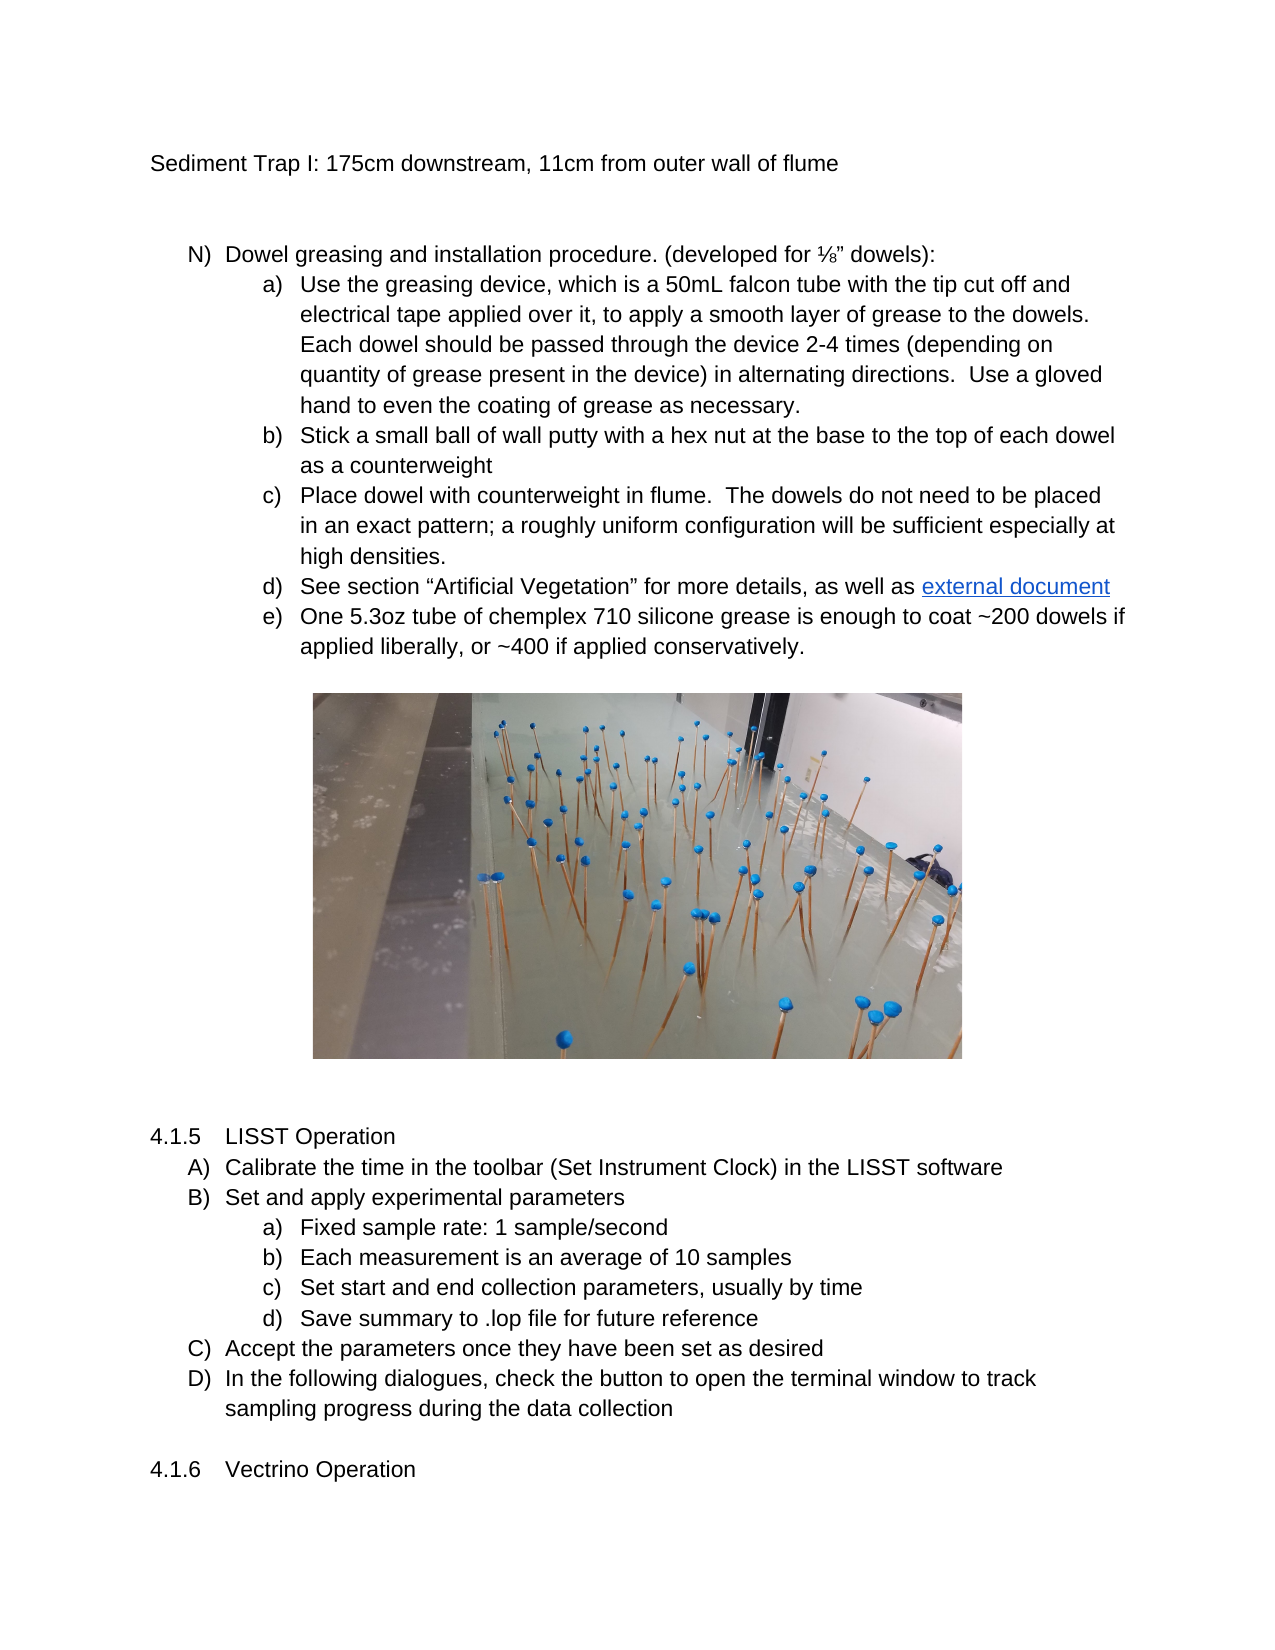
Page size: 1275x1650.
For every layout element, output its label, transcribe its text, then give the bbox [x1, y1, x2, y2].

list See section “Artificial Vegetation” for more details, as well as external document [262, 573, 1125, 599]
list Set start and end collection parameters, usually by time [262, 1274, 1125, 1301]
list Calibrate the time in the toolbar (Set Instrument Clock) in the LISST software [187, 1153, 1125, 1180]
text 4.1.5 LISST Operation [150, 1123, 1125, 1149]
list Each measurement is an average of 10 samples [262, 1244, 1125, 1270]
list Set and apply experimental parameters [187, 1184, 1125, 1210]
list Dowel greasing and installation procedure. (developed for ⅛” dowels): [187, 241, 1125, 267]
list Save summary to .lop file for future reference [262, 1304, 1125, 1331]
list Place dowel with counterweight in flume. The dowels do not need to be placed in an exact pattern; a roughly uniform configuration will be sufficient especially at high densities. [262, 482, 1125, 569]
text 4.1.6 Vectrino Operation [150, 1456, 1125, 1482]
list In the following dialogues, check the button to open the terminal window to track sampling progress during the data collection [187, 1365, 1125, 1421]
list One 5.3oz tube of chemplex 710 silicone grease is enough to coat ~200 dowels if applied liberally, or ~400 if applied conservatively. [262, 603, 1125, 660]
list Use the greasing device, which is a 50mL falcon tube with the tip cut off and electrical tape applied over it, to apply a smooth layer of grease to the dowels. Each dowel should be passed through the device 2-4 times (depending on quantity of grease present in the device) in alternating directions. Use a gloved hand to even the coating of grease as necessary. [262, 271, 1125, 418]
text Sediment Trap I: 175cm downstream, 11cm from outer wall of flume [150, 150, 1125, 176]
list Stick a small ball of wall putty with a hex nut at the base to the top of each dowel as a counterweight [262, 422, 1125, 478]
picture [312, 693, 963, 1059]
list Accept the parameters once they have been set as desired [187, 1335, 1125, 1361]
list Fixed sample rate: 1 sample/second [262, 1214, 1125, 1240]
